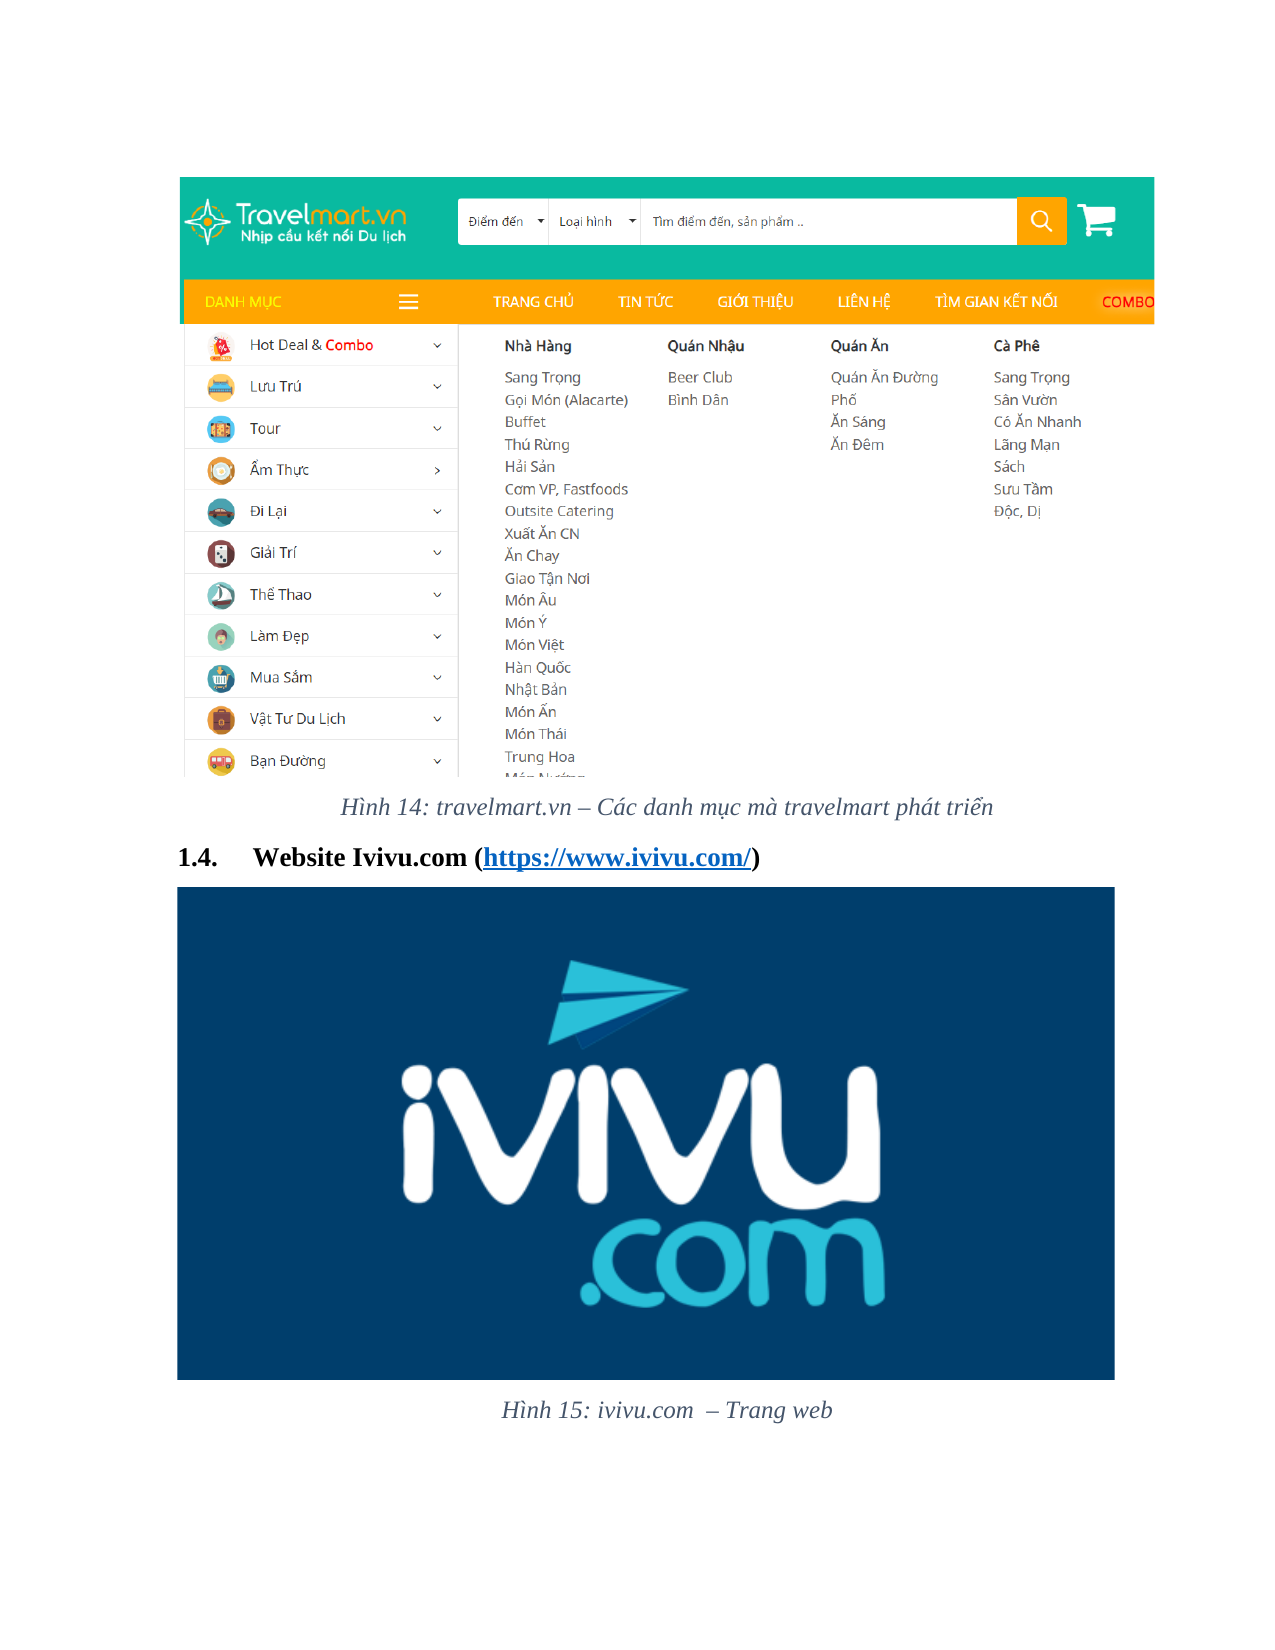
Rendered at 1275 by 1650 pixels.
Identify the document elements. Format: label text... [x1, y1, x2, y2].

picture [179, 177, 1155, 777]
picture [177, 887, 1115, 1380]
subtitle Website Ivivu.com (https://www.ivivu.com/) [177, 841, 1157, 872]
